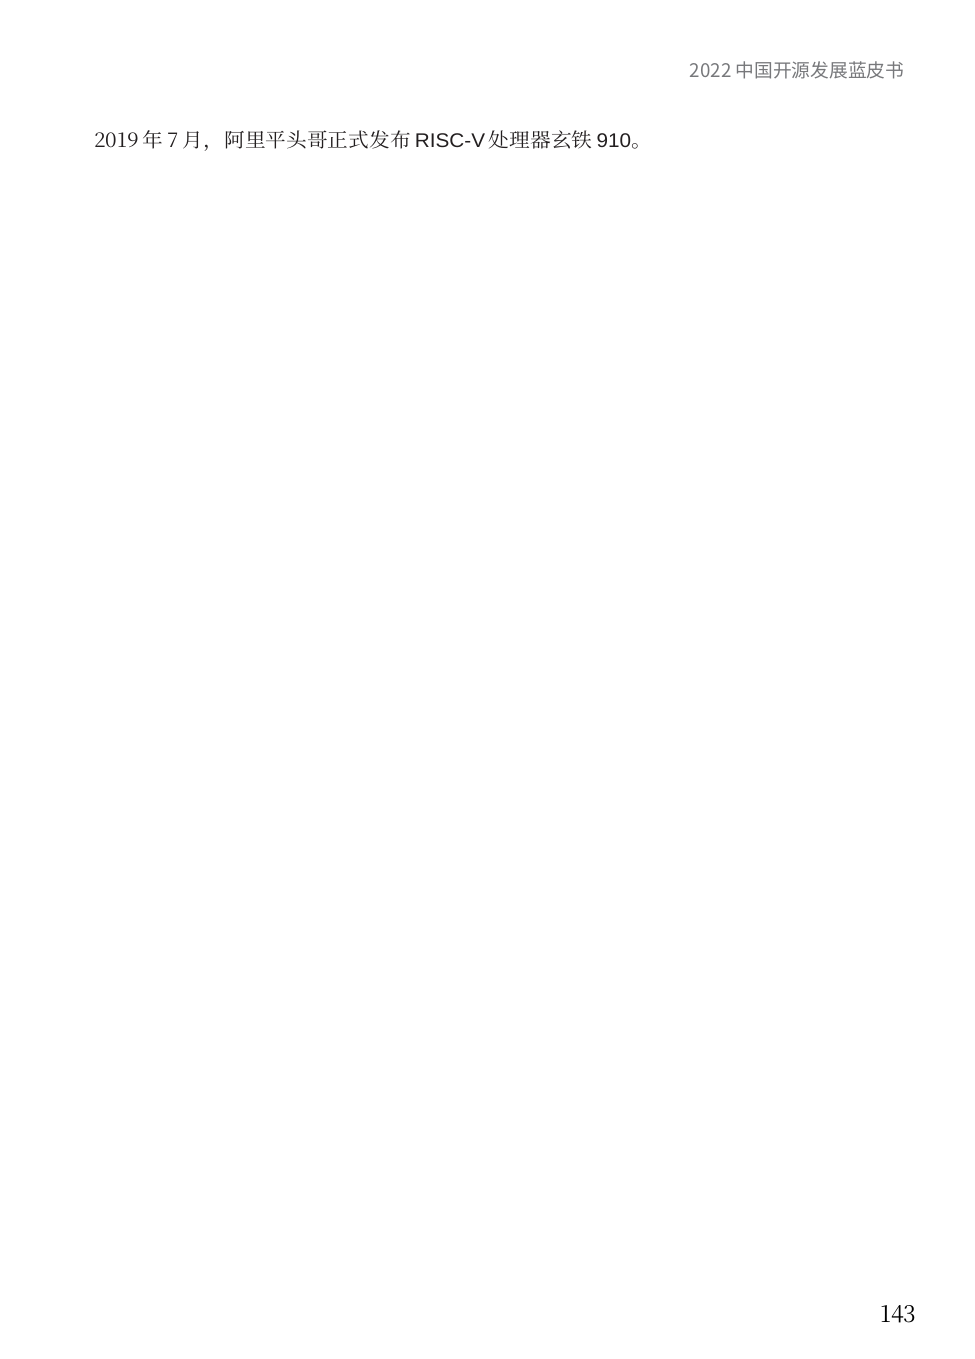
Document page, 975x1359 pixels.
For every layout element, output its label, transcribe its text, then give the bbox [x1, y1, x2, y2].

text 2019年7月，阿里平头哥正式发布RISC-V处理器玄铁910。 [94, 125, 950, 153]
